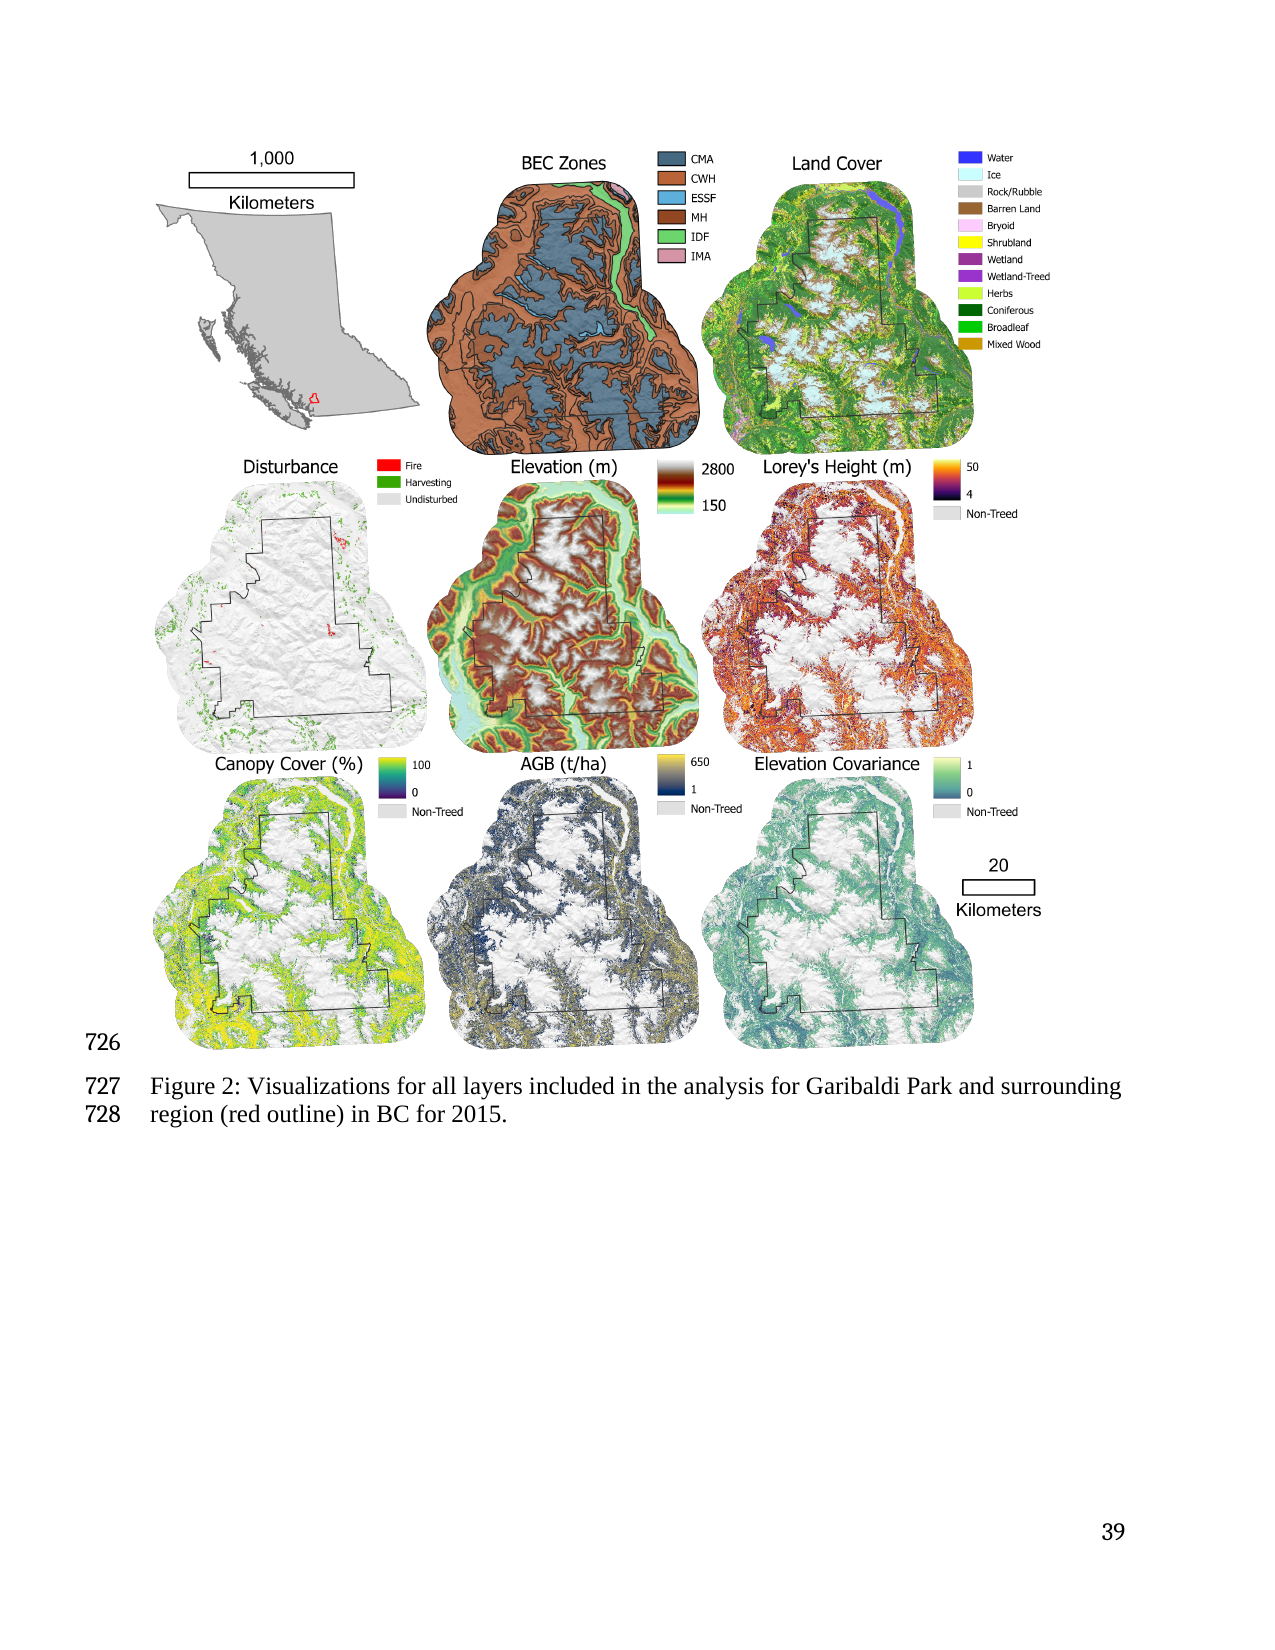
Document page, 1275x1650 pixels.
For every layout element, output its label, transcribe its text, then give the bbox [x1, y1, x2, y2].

picture [150, 150, 1050, 1050]
text Figure 2: Visualizations for all layers included in the analysis for Garibaldi Park and surrounding region (red outline) in BC for 2015. [150, 1071, 1125, 1128]
